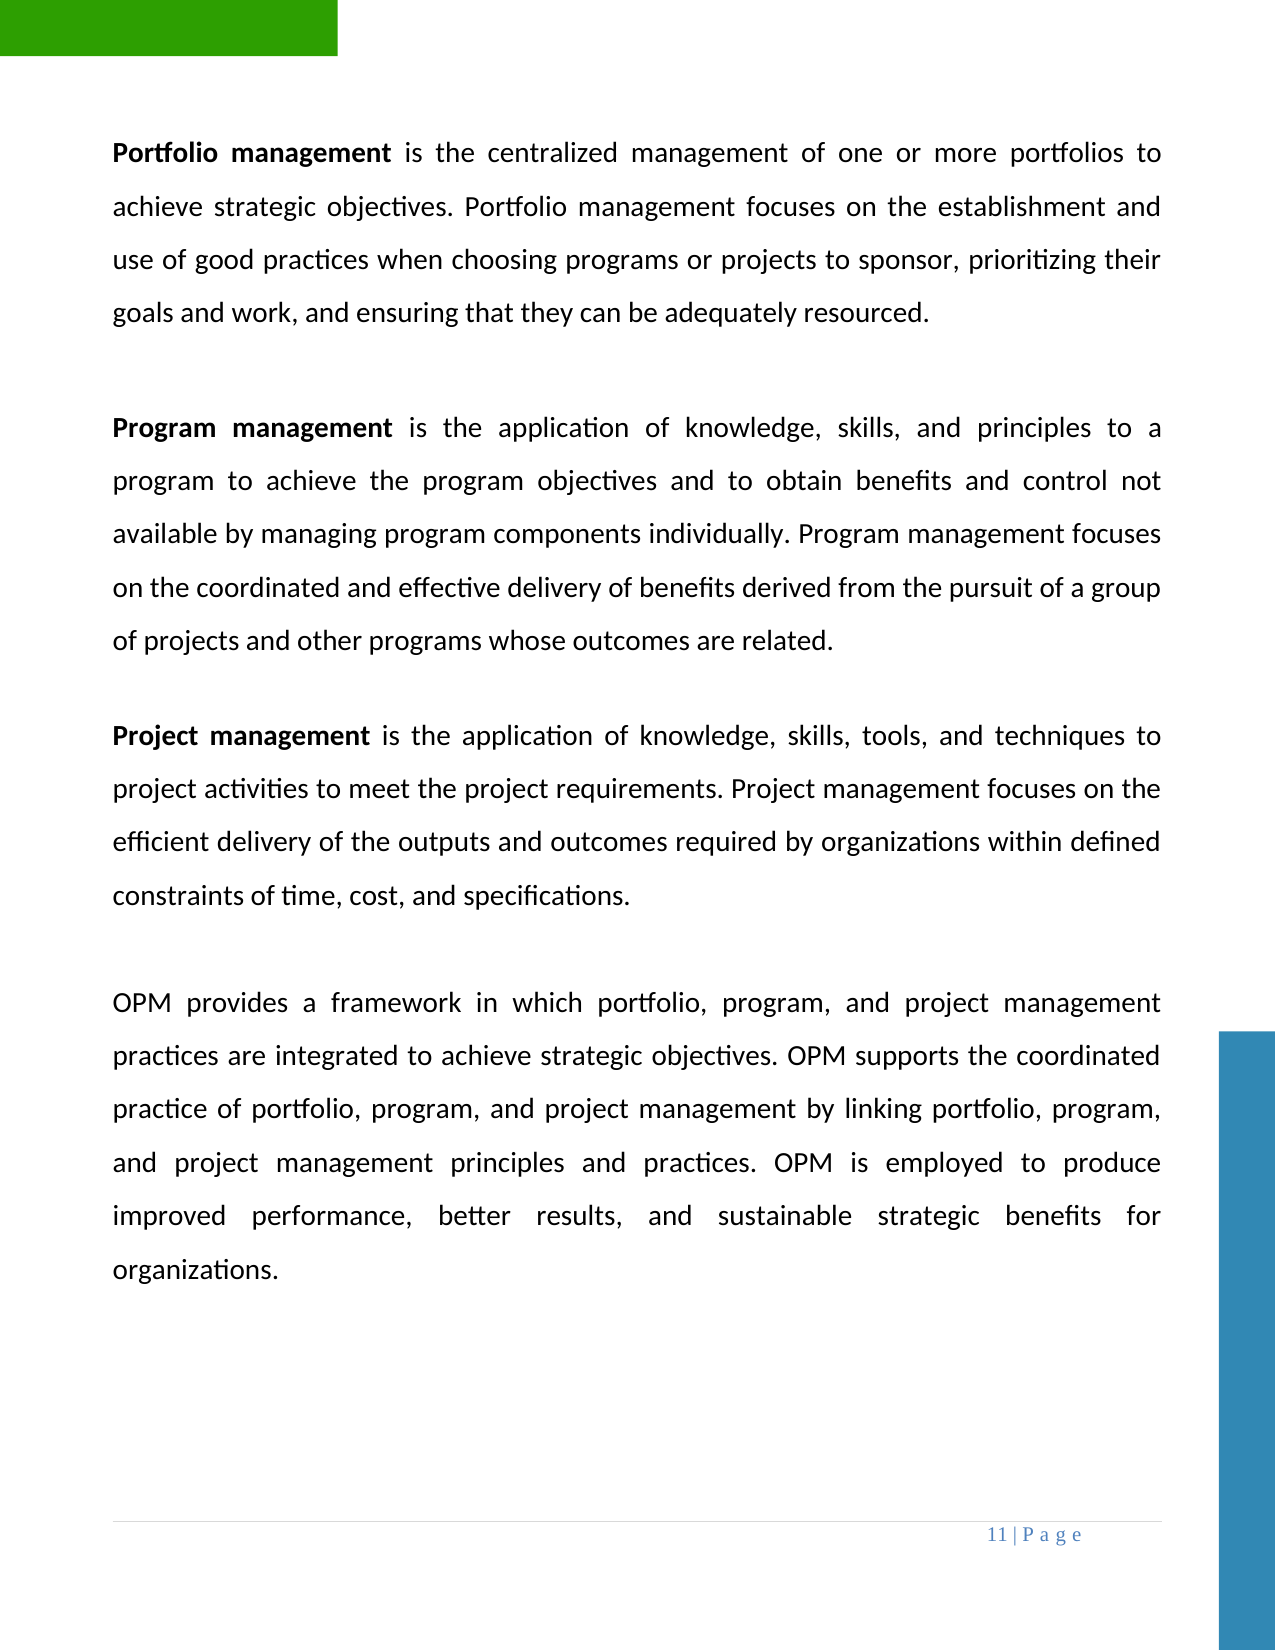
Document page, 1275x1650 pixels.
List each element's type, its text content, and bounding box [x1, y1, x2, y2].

text OPM provides a framework in which portfolio, program, and project management practices are integrated to achieve strategic objectives. OPM supports the coordinated practice of portfolio, program, and project management by linking portfolio, program, and project management principles and practices. OPM is employed to produce improved performance, better results, and sustainable strategic benefits for organizations. [112, 984, 1162, 1287]
text Portfolio management is the centralized management of one or more portfolios to achieve strategic objectives. Portfolio management focuses on the establishment and use of good practices when choosing programs or projects to sponsor, prioritizing their goals and work, and ensuring that they can be adequately resourced. [112, 134, 1162, 330]
text Program management is the application of knowledge, skills, and principles to a program to achieve the program objectives and to obtain benefits and control not available by managing program components individually. Program management focuses on the coordinated and effective delivery of benefits derived from the pursuit of a group of projects and other programs whose outcomes are related. [112, 409, 1162, 658]
text Project management is the application of knowledge, skills, tools, and techniques to project activities to meet the project requirements. Project management focuses on the efficient delivery of the outputs and outcomes required by organizations within defined constraints of time, cost, and specifications. [112, 717, 1162, 912]
